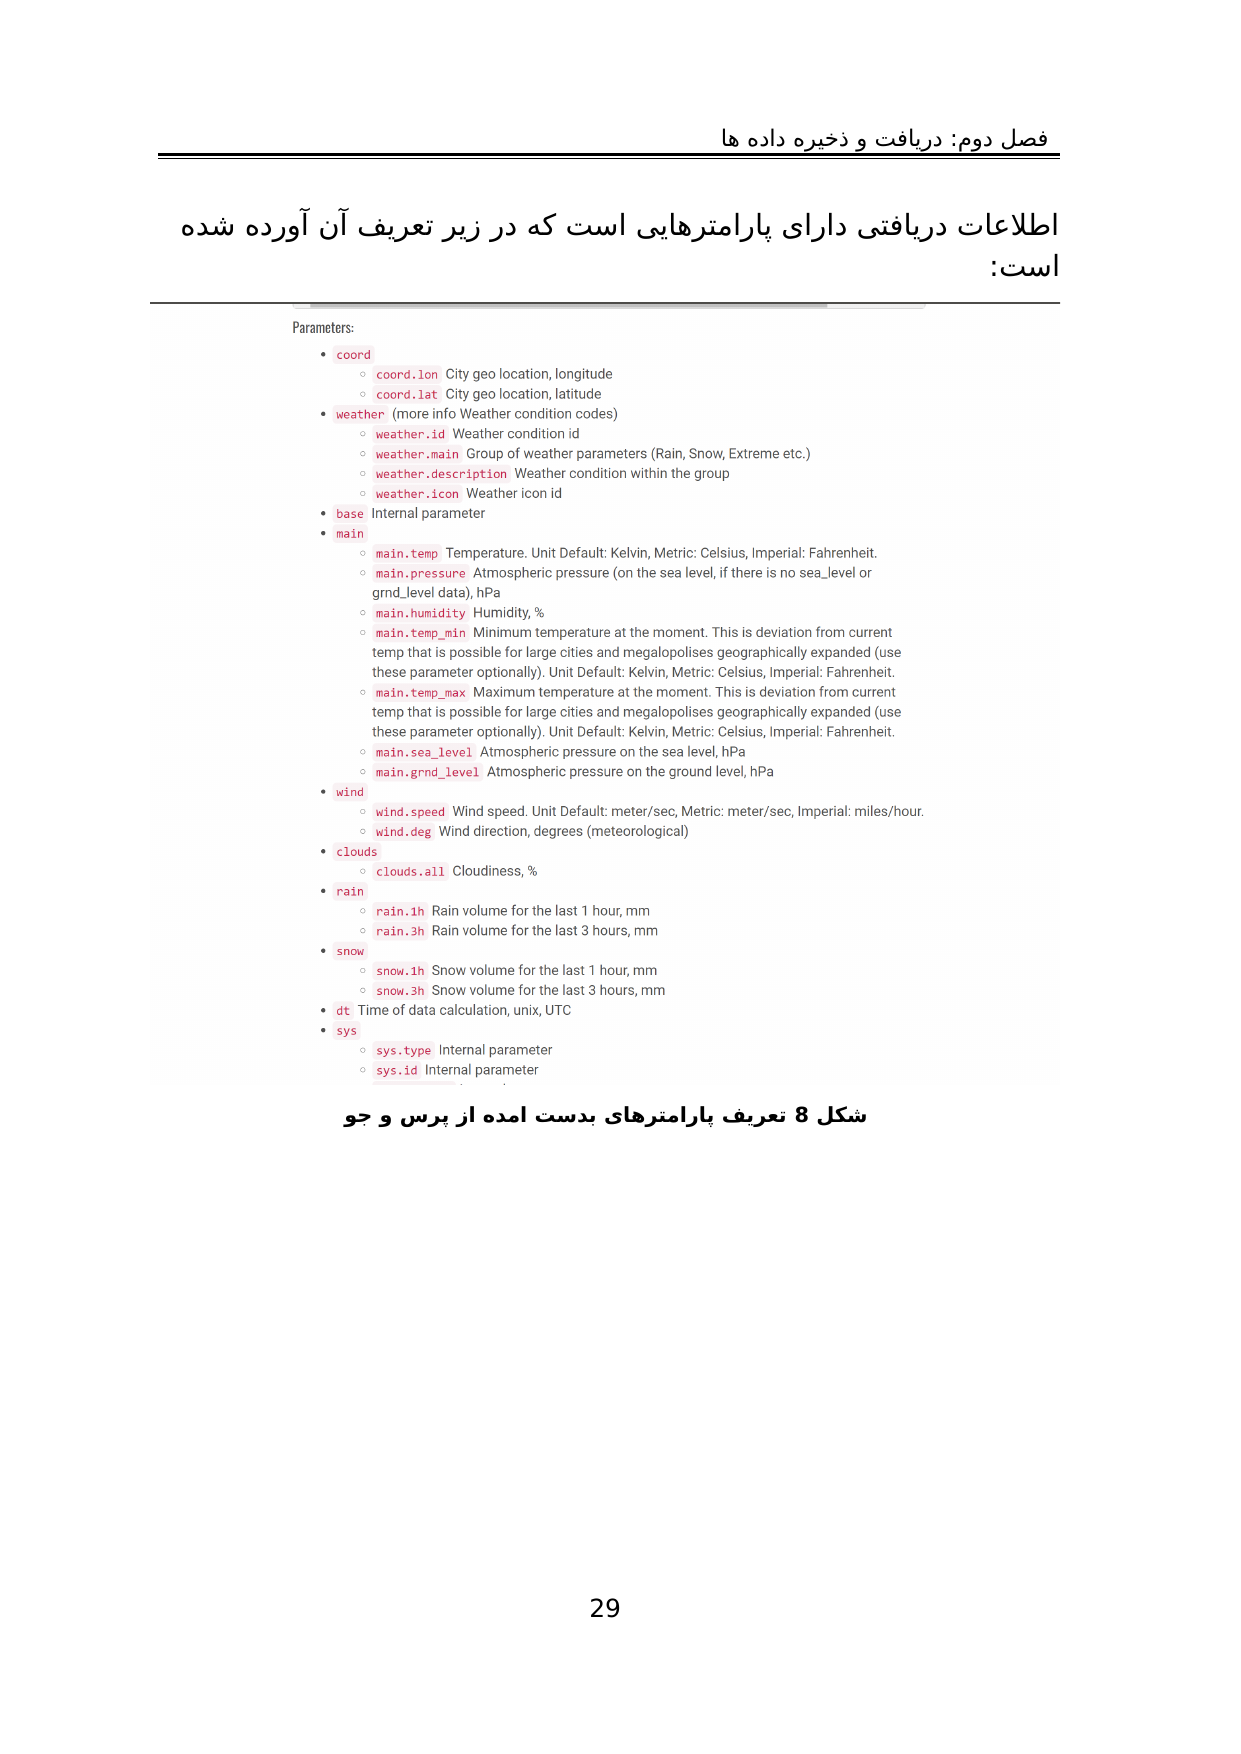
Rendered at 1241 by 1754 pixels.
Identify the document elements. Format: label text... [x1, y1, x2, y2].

text اطلاعات دریافتی دارای پارامترهایی است که در زیر تعریف آن آورده شده است: [150, 208, 1060, 283]
text شکل 8 تعریف پارامترهای بدست امده از پرس و جو [150, 1103, 1062, 1128]
picture [150, 302, 1060, 1085]
